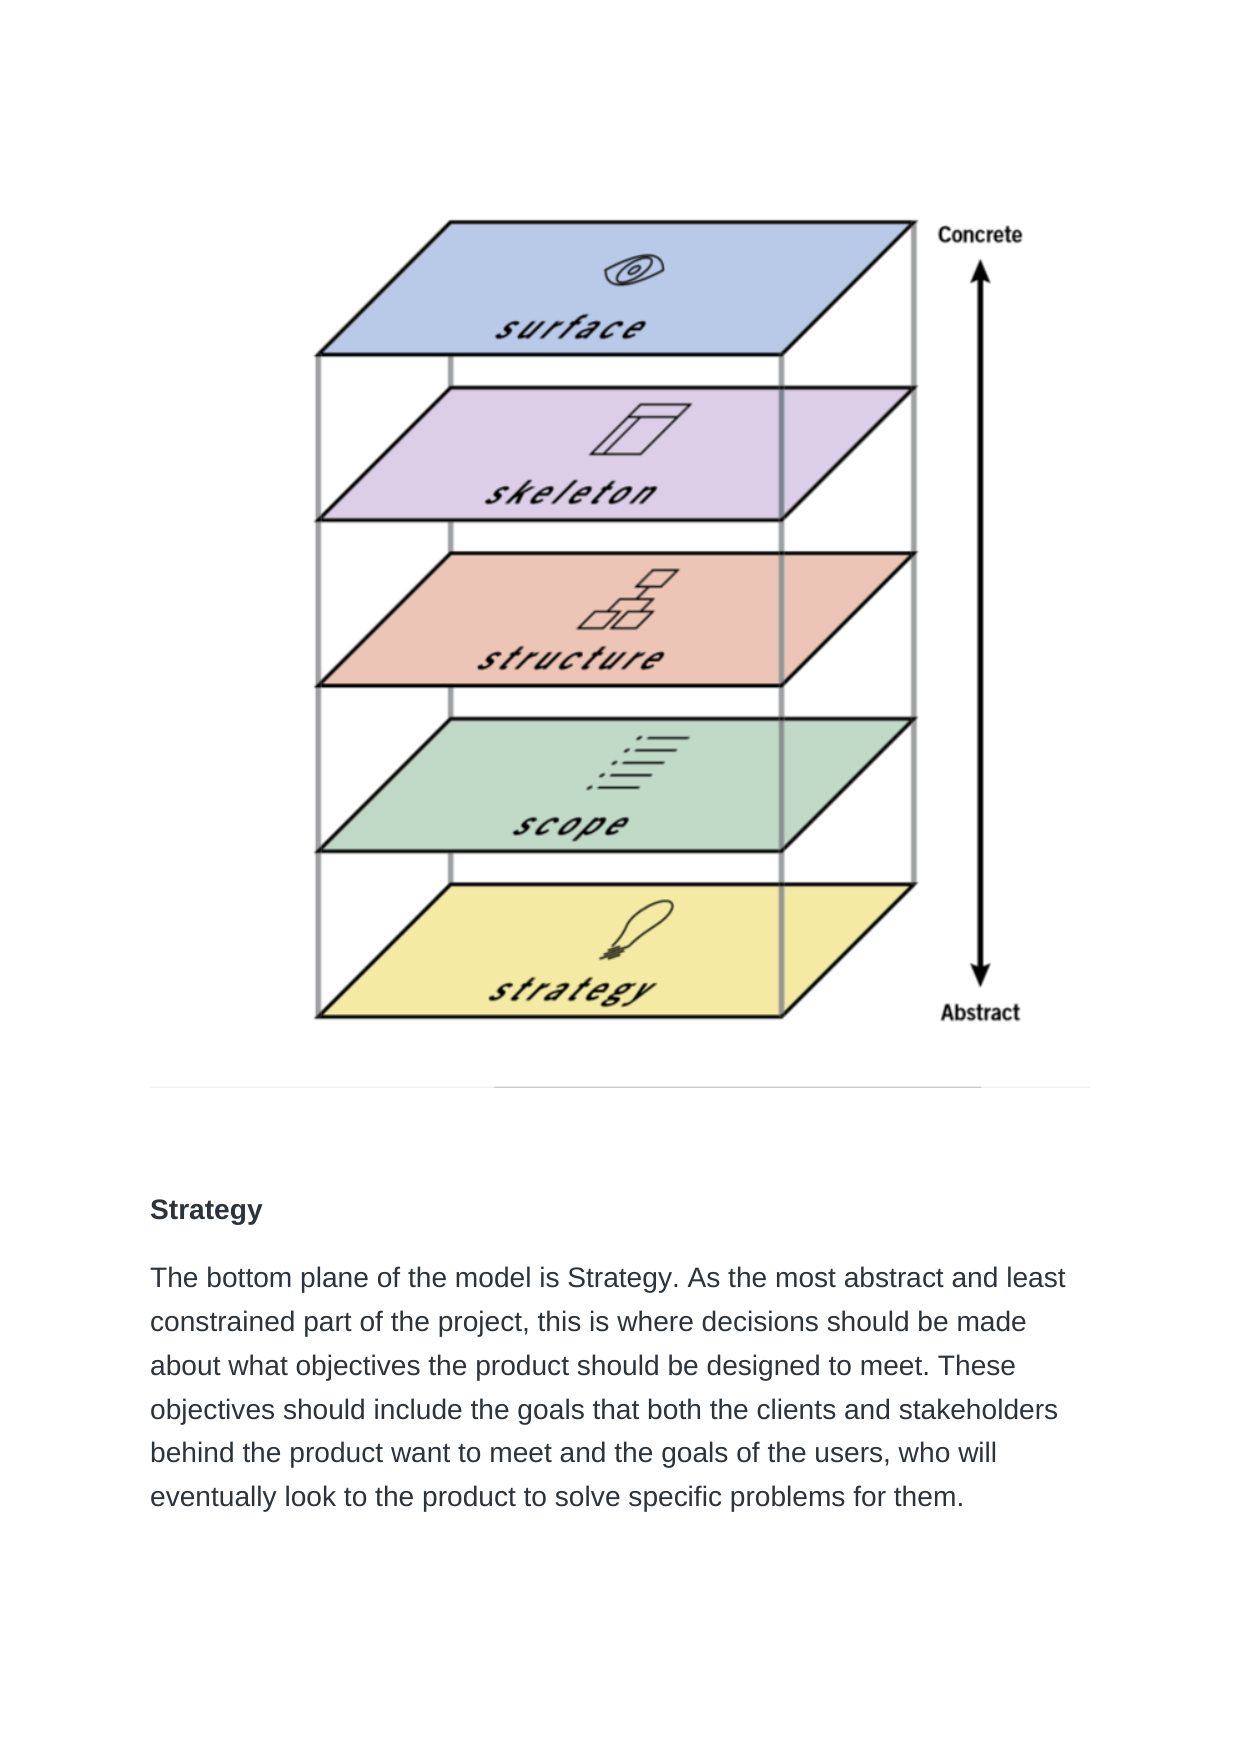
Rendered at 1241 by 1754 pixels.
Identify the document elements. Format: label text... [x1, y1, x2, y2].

text The bottom plane of the model is Strategy. As the most abstract and least constrained part of the project, this is where decisions should be made about what objectives the product should be designed to meet. These objectives should include the goals that both the clients and stakeholders behind the product want to meet and the goals of the users, who will eventually look to the product to solve specific problems for them. [150, 1250, 1090, 1512]
subtitle Strategy [150, 1181, 1090, 1225]
picture [150, 150, 1091, 1088]
